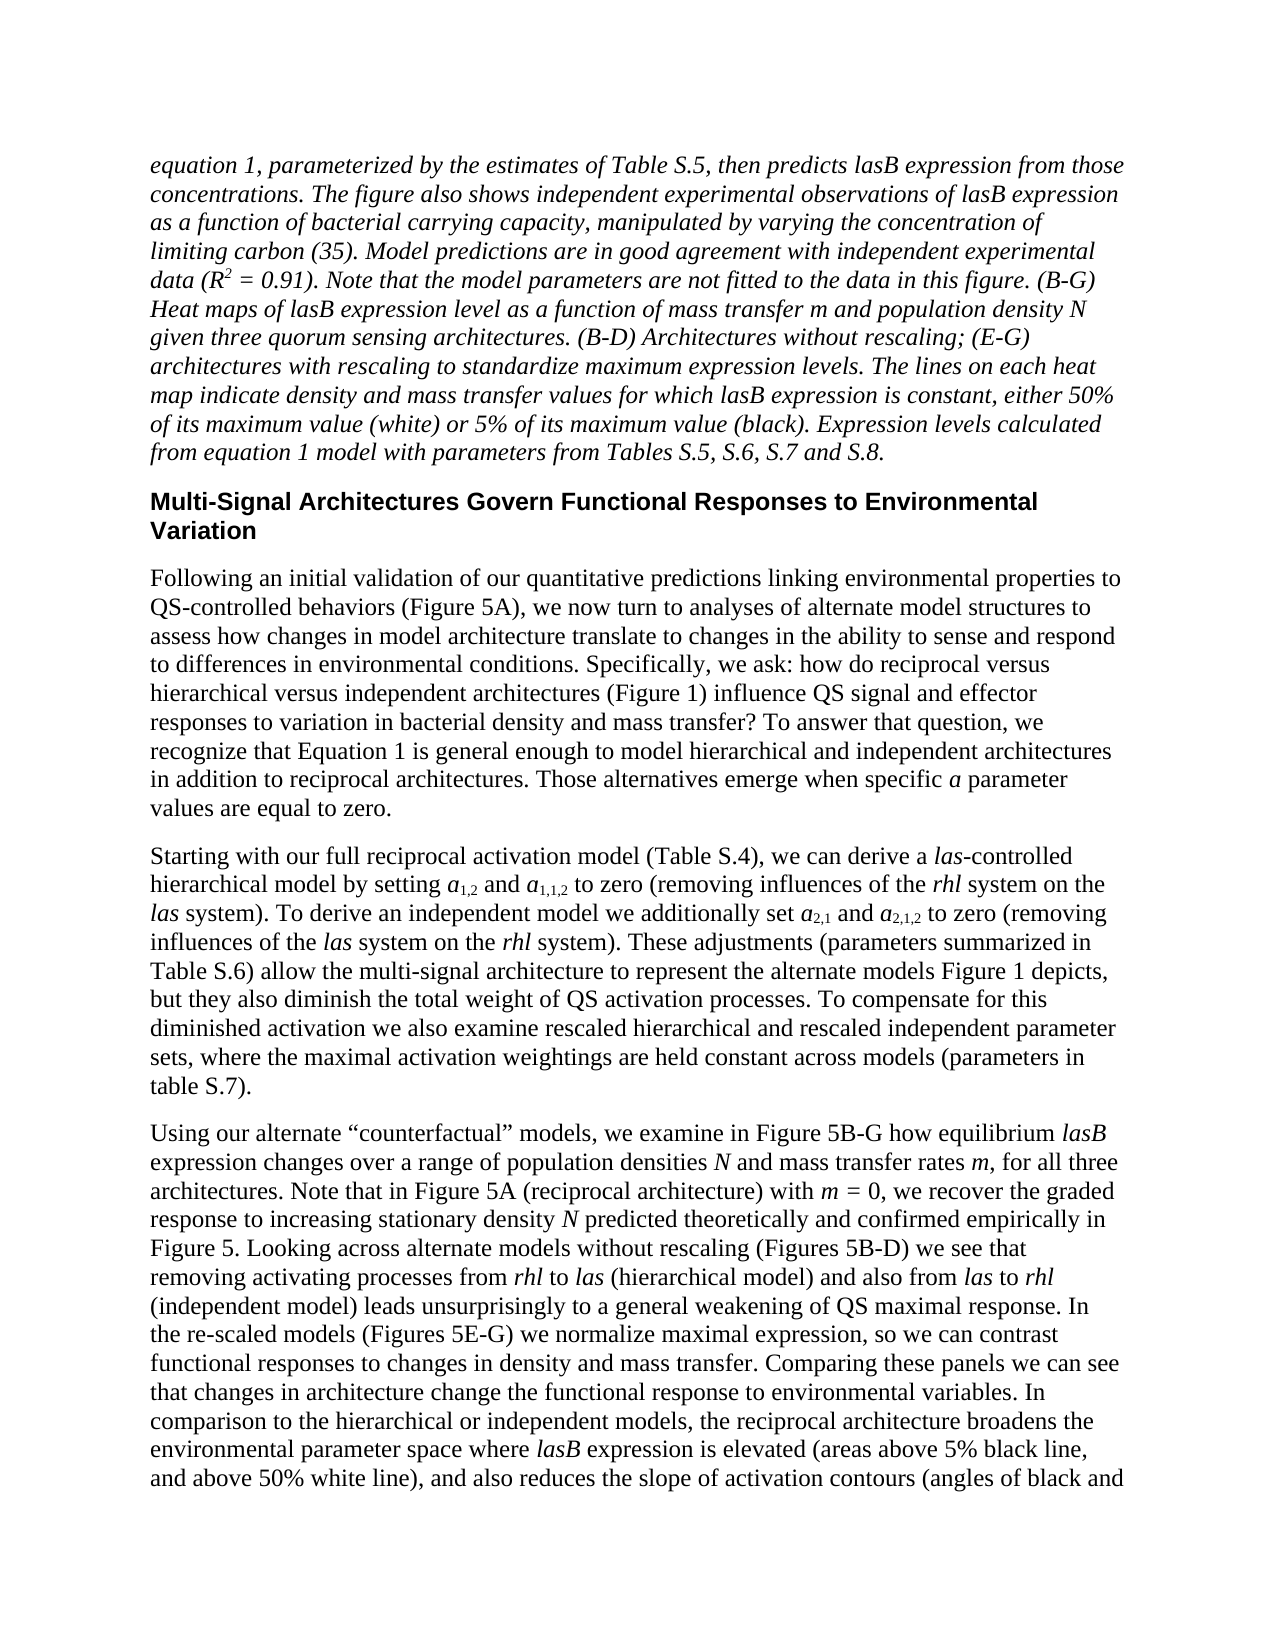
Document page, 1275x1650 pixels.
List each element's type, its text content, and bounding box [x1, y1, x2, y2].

subtitle Multi-Signal Architectures Govern Functional Responses to Environmental Variation [150, 487, 1125, 544]
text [150, 1118, 1125, 1492]
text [150, 150, 1125, 466]
text Following an initial validation of our quantitative predictions linking environmental properties to QS-controlled behaviors (Figure 5A), we now turn to analyses of alternate model structures to assess how changes in model architecture translate to changes in the ability to sense and respond to differences in environmental conditions. Specifically, we ask: how do reciprocal versus hierarchical versus independent architectures (Figure 1) influence QS signal and effector responses to variation in bacterial density and mass transfer? To answer that question, we recognize that Equation 1 is general enough to model hierarchical and independent architectures in addition to reciprocal architectures. Those alternatives emerge when specific ɑ parameter values are equal to zero. [150, 563, 1125, 822]
text Starting with our full reciprocal activation model (Table S.4), we can derive a las-controlled hierarchical model by setting ɑ1,2 and ɑ1,1,2 to zero (removing influences of the rhl system on the las system). To derive an independent model we additionally set ɑ2,1 and ɑ2,1,2 to zero (removing influences of the las system on the rhl system). These adjustments (parameters summarized in Table S.6) allow the multi-signal architecture to represent the alternate models Figure 1 depicts, but they also diminish the total weight of QS activation processes. To compensate for this diminished activation we also examine rescaled hierarchical and rescaled independent parameter sets, where the maximal activation weightings are held constant across models (parameters in table S.7). [150, 841, 1125, 1099]
